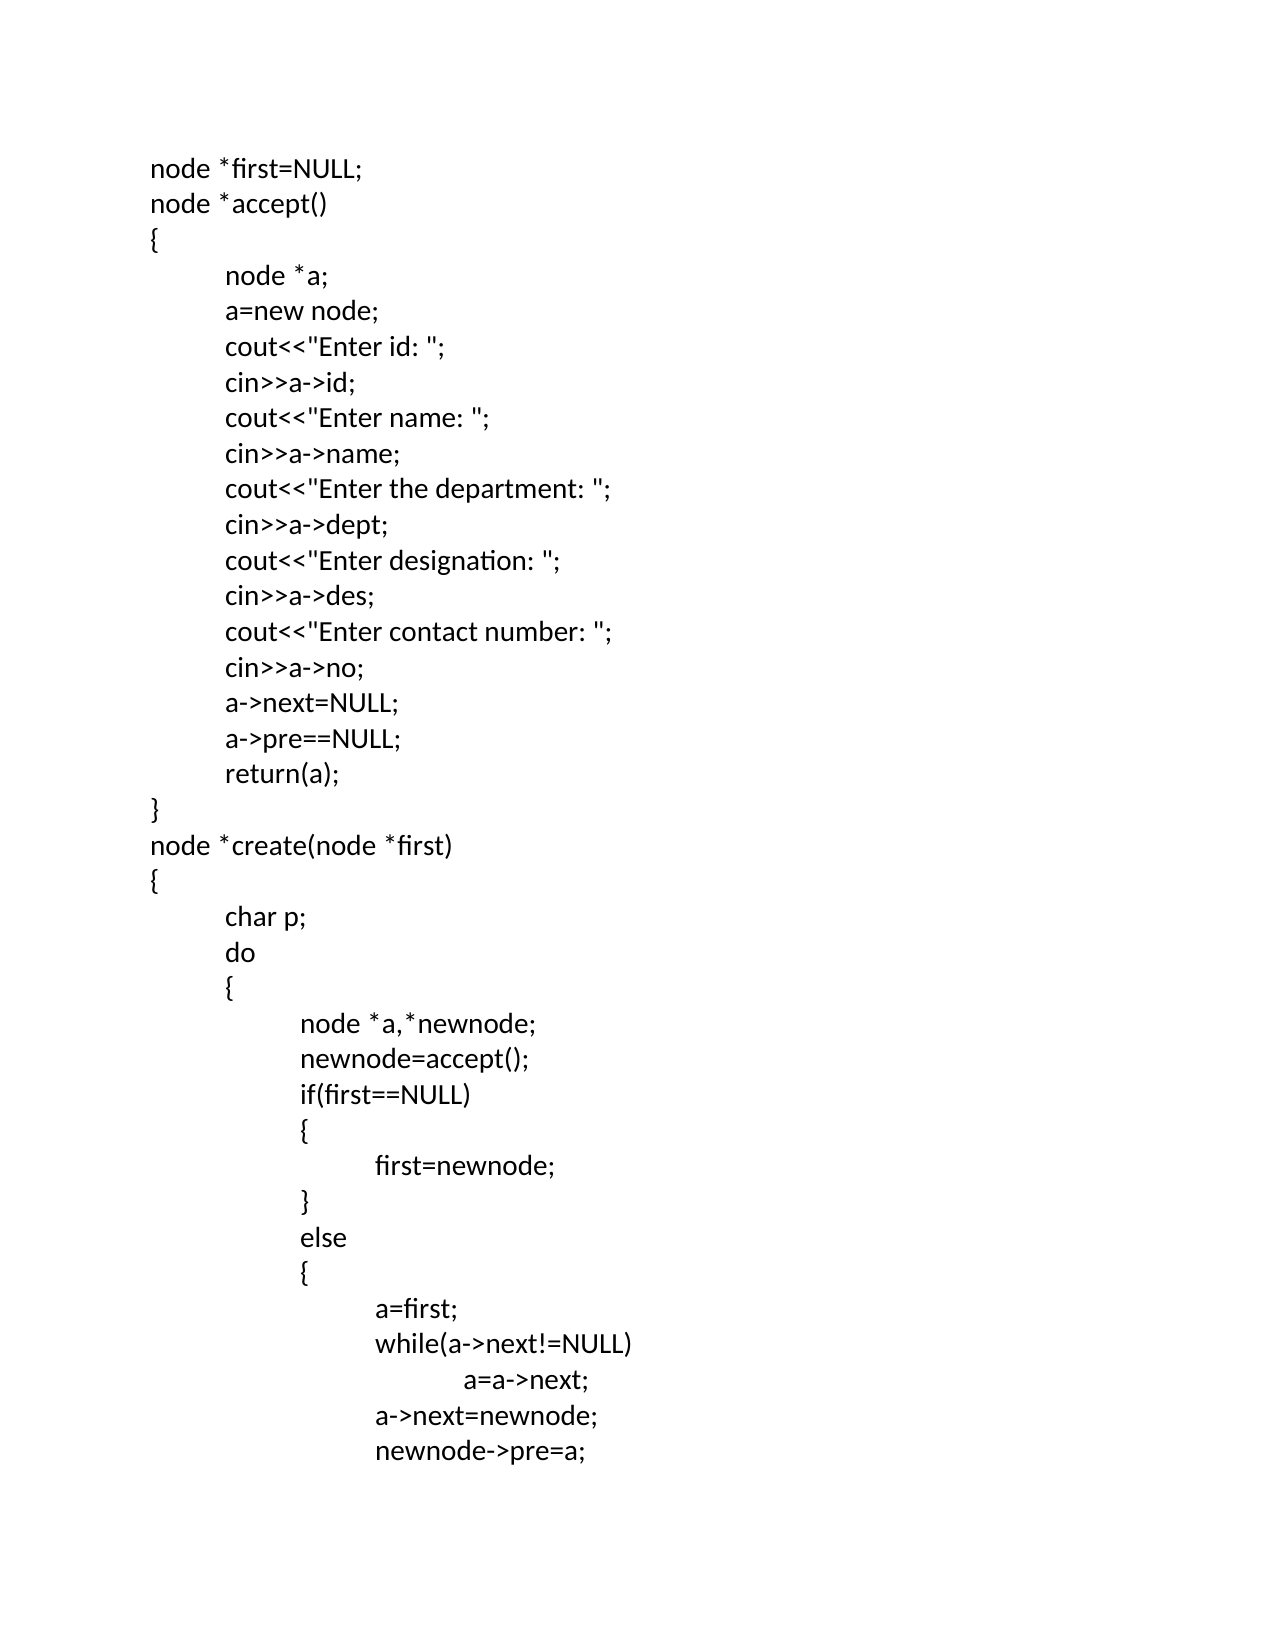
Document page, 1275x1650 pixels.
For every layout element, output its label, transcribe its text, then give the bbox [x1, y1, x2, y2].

text node *a,*newnode; [150, 1005, 1125, 1041]
text cin>>a->no; [150, 649, 1125, 684]
text a->next=newnode; [150, 1397, 1125, 1432]
text cout<<"Enter name: "; [150, 399, 1125, 435]
text cout<<"Enter contact number: "; [150, 613, 1125, 649]
text } [150, 791, 1125, 827]
text cout<<"Enter id: "; [150, 328, 1125, 364]
text a->pre==NULL; [150, 720, 1125, 756]
text return(a); [150, 756, 1125, 791]
text } [150, 1183, 1125, 1219]
text else [150, 1219, 1125, 1254]
text a=new node; [150, 292, 1125, 328]
text first=newnode; [150, 1147, 1125, 1183]
text { [150, 221, 1125, 257]
text node *accept() [150, 186, 1125, 221]
text if(first==NULL) [150, 1076, 1125, 1112]
text cin>>a->id; [150, 364, 1125, 399]
text char p; [150, 898, 1125, 934]
text newnode->pre=a; [150, 1432, 1125, 1468]
text a->next=NULL; [150, 684, 1125, 720]
text while(a->next!=NULL) [150, 1326, 1125, 1361]
text node *create(node *first) [150, 827, 1125, 862]
text { [150, 1254, 1125, 1290]
text cin>>a->dept; [150, 506, 1125, 542]
text { [150, 862, 1125, 898]
text a=a->next; [150, 1361, 1125, 1397]
text { [150, 1112, 1125, 1147]
text cout<<"Enter the department: "; [150, 471, 1125, 506]
text newnode=accept(); [150, 1041, 1125, 1076]
text a=first; [150, 1290, 1125, 1326]
text cin>>a->des; [150, 577, 1125, 613]
text do [150, 934, 1125, 969]
text node *first=NULL; [150, 150, 1125, 186]
text cout<<"Enter designation: "; [150, 542, 1125, 577]
text cin>>a->name; [150, 435, 1125, 471]
text node *a; [150, 257, 1125, 292]
text { [150, 969, 1125, 1005]
